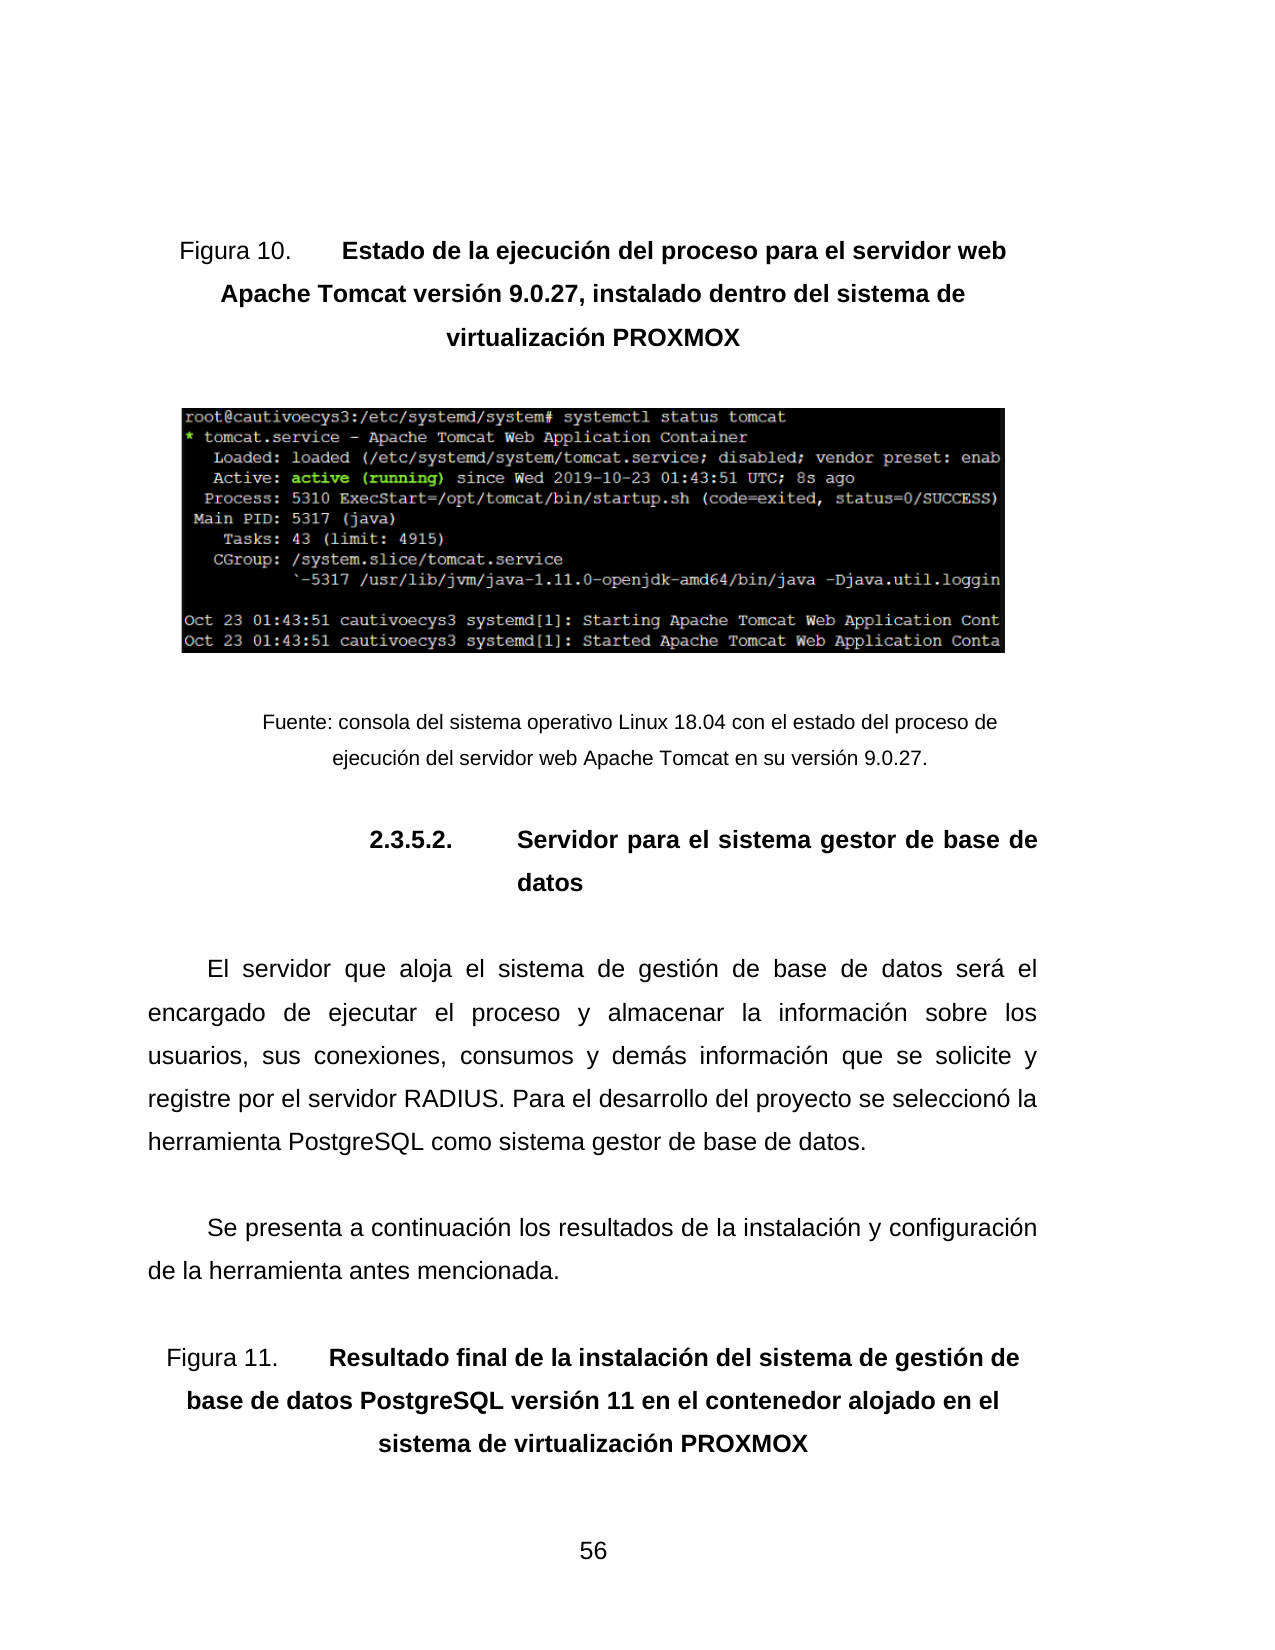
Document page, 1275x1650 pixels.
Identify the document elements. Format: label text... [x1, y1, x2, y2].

text Fuente: consola del sistema operativo Linux 18.04 con el estado del proceso de ejecución del servidor web Apache Tomcat en su versión 9.0.27. [221, 710, 1039, 770]
picture [181, 408, 1005, 653]
text Resultado final de la instalación del sistema de gestión de base de datos PostgreSQL versión 11 en el contenedor alojado en el sistema de virtualización PROXMOX [148, 1342, 1039, 1457]
text Estado de la ejecución del proceso para el servidor web Apache Tomcat versión 9.0.27, instalado dentro del sistema de virtualización PROXMOX [148, 236, 1039, 351]
text Servidor para el sistema gestor de base de datos [369, 825, 1039, 897]
text El servidor que aloja el sistema de gestión de base de datos será el encargado de ejecutar el proceso y almacenar la información sobre los usuarios, sus conexiones, consumos y demás información que se solicite y registre por el servidor RADIUS. Para el desarrollo del proyecto se seleccionó la herramienta PostgreSQL como sistema gestor de base de datos. [148, 954, 1039, 1156]
text Se presenta a continuación los resultados de la instalación y configuración de la herramienta antes mencionada. [148, 1213, 1039, 1285]
